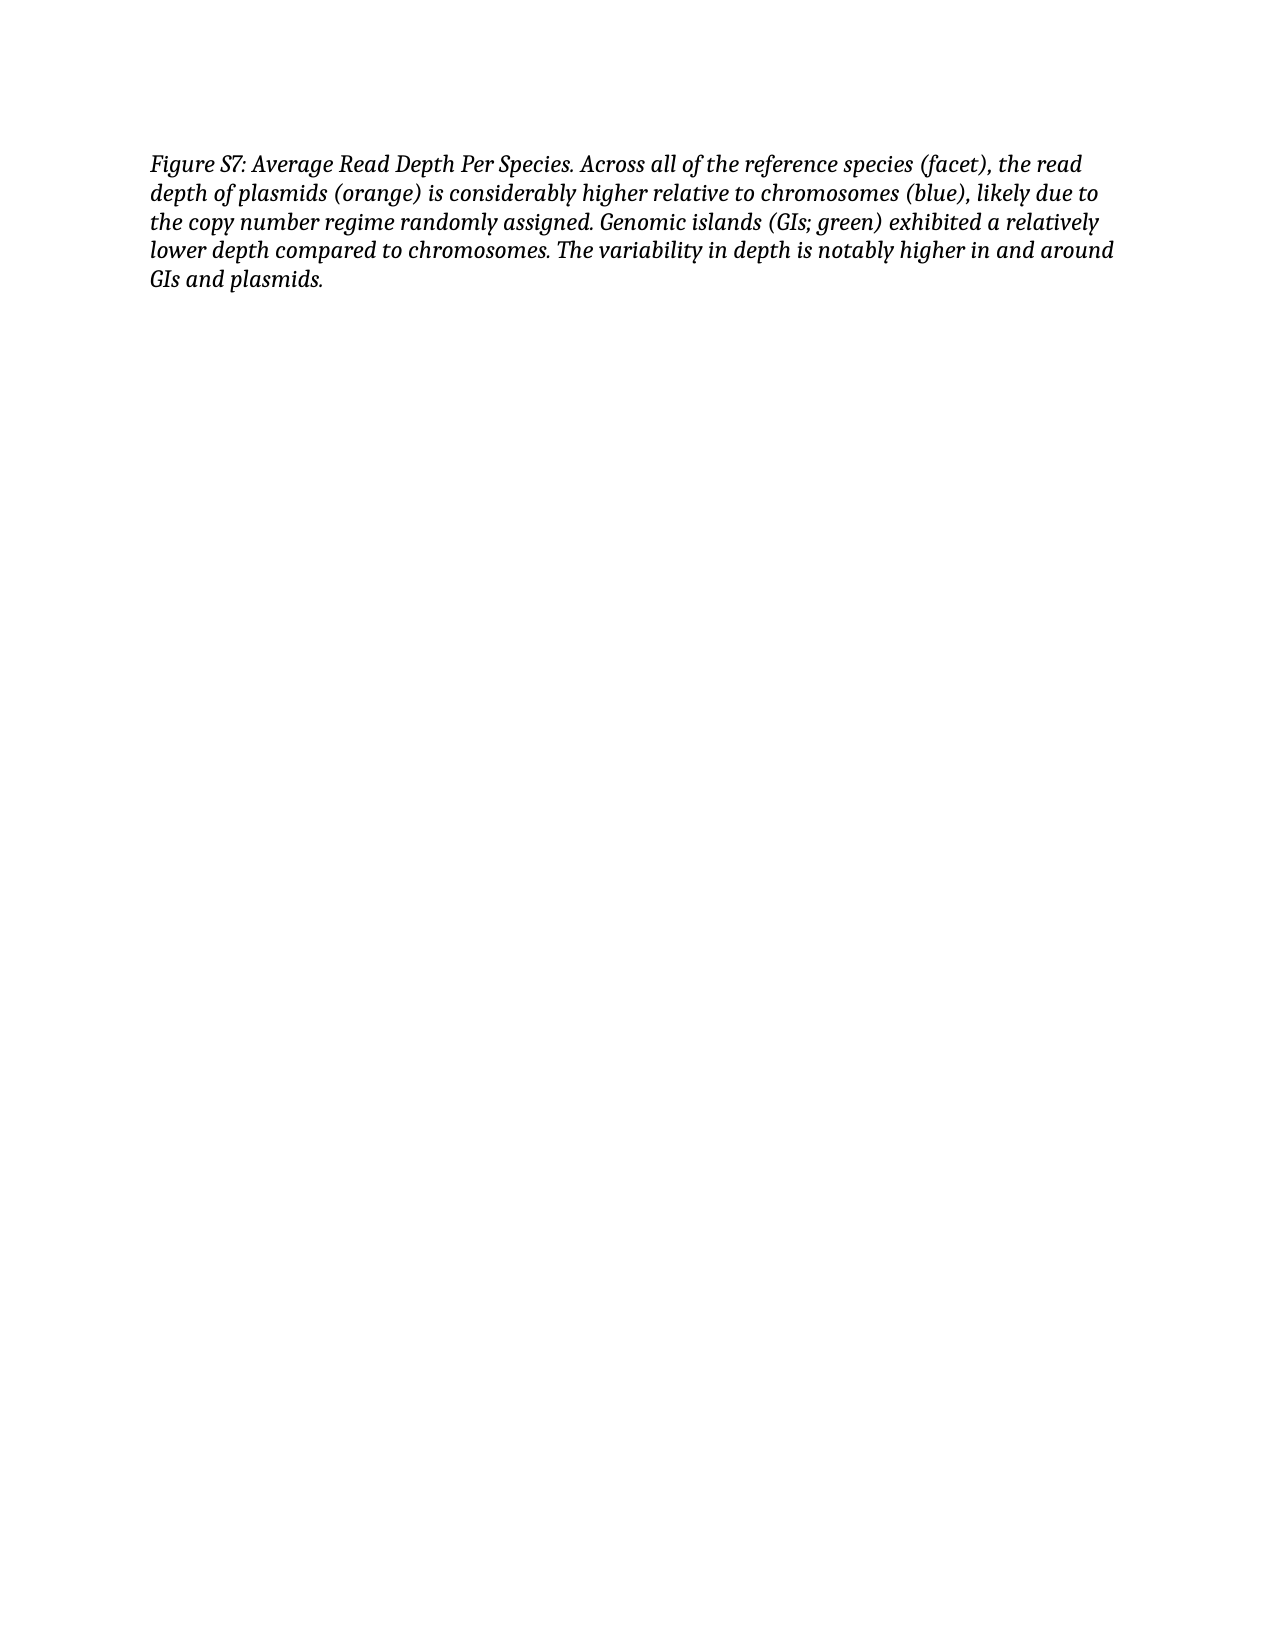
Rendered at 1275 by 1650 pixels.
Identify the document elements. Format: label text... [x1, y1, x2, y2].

text Figure S7: Average Read Depth Per Species. Across all of the reference species (facet), the read depth of plasmids (orange) is considerably higher relative to chromosomes (blue), likely due to the copy number regime randomly assigned. Genomic islands (GIs; green) exhibited a relatively lower depth compared to chromosomes. The variability in depth is notably higher in and around GIs and plasmids. [150, 150, 1125, 294]
